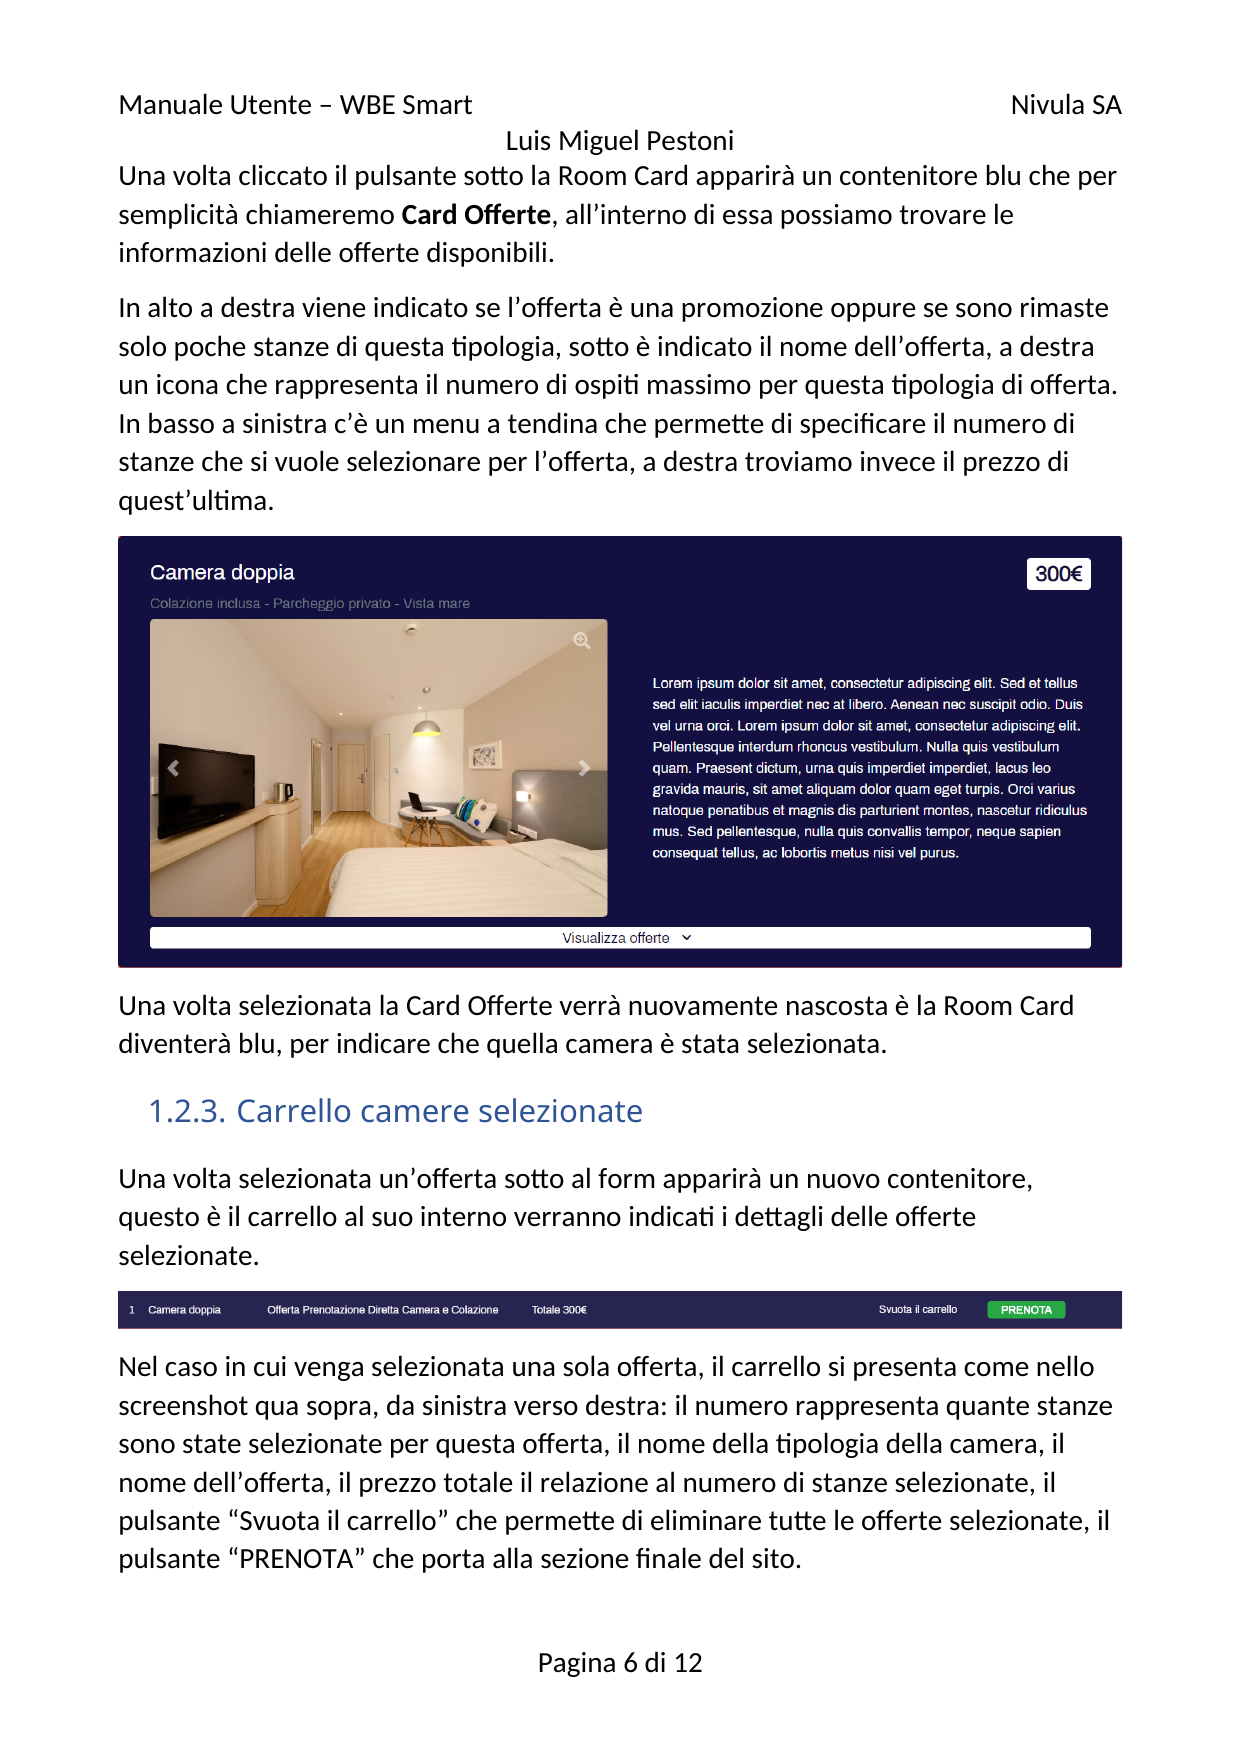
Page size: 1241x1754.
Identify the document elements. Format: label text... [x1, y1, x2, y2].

text Una volta selezionata la Card Offerte verrà nuovamente nascosta è la Room Card diventerà blu, per indicare che quella camera è stata selezionata. [118, 987, 1122, 1061]
text In alto a destra viene indicato se l’offerta è una promozione oppure se sono rimaste solo poche stanze di questa tipologia, sotto è indicato il nome dell’offerta, a destra un icona che rappresenta il numero di ospiti massimo per questa tipologia di offerta. In basso a sinistra c’è un menu a tendina che permette di specificare il numero di stanze che si vuole selezionare per l’offerta, a destra troviamo invece il prezzo di quest’ultima. [118, 289, 1122, 517]
text Nel caso in cui venga selezionata una sola offerta, il carrello si presenta come nello screenshot qua sopra, da sinistra verso destra: il numero rappresenta quante stanze sono state selezionate per questa offerta, il nome della tipologia della camera, il nome dell’offerta, il prezzo totale il relazione al numero di stanze selezionate, il pulsante “Svuota il carrello” che permette di eliminare tutte le offerte selezionate, il pulsante “PRENOTA” che porta alla sezione finale del sito. [118, 1348, 1122, 1576]
text Una volta cliccato il pulsante sotto la Room Card apparirà un contenitore blu che per semplicità chiameremo Card Offerte, all’interno di essa possiamo trovare le informazioni delle offerte disponibili. [118, 157, 1122, 270]
subtitle Carrello camere selezionate [148, 1089, 1122, 1132]
text Una volta selezionata un’offerta sotto al form apparirà un nuovo contenitore, questo è il carrello al suo interno verranno indicati i dettagli delle offerte selezionate. [118, 1160, 1122, 1272]
picture [118, 1291, 1123, 1329]
picture [118, 536, 1123, 968]
